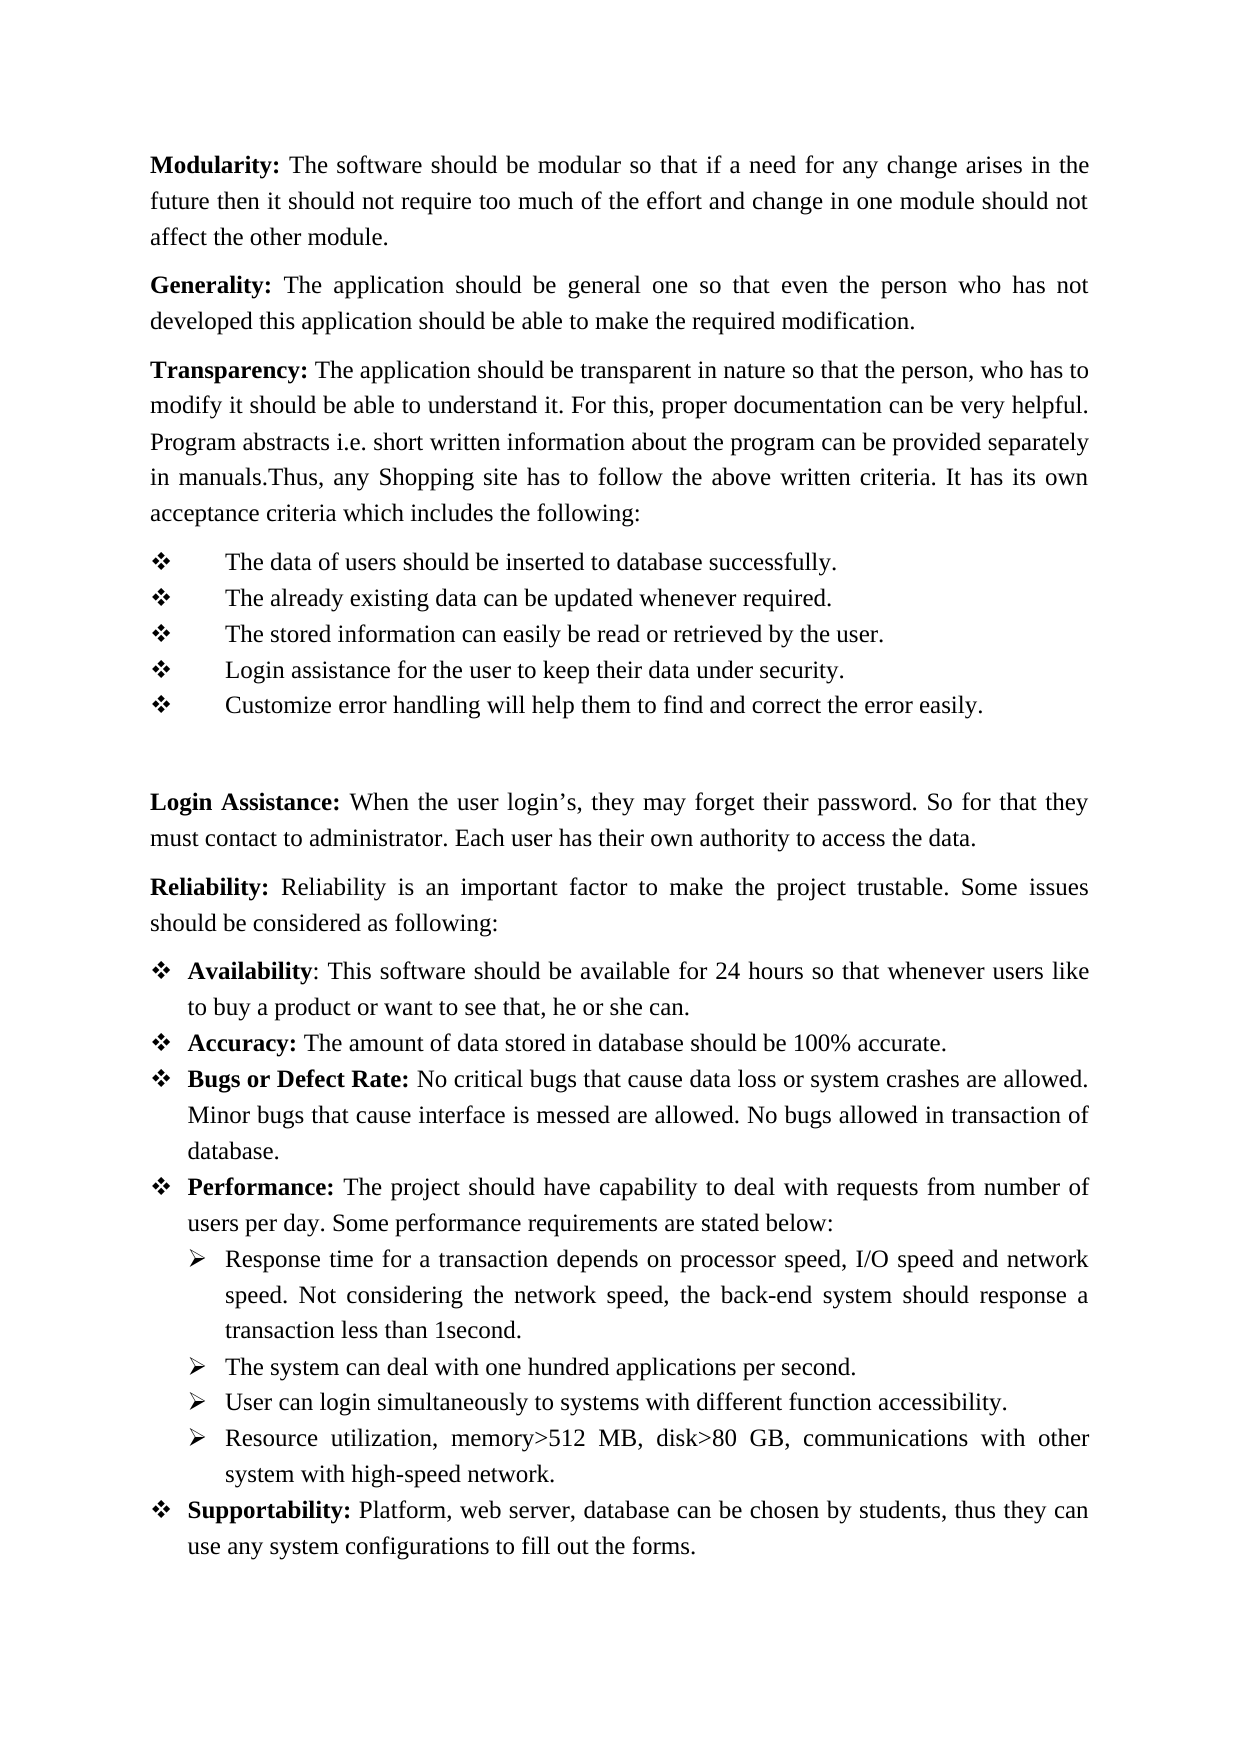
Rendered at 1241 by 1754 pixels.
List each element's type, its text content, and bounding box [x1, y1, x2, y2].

list Resource utilization, memory>512 MB, disk>80 GB, communications with other system with high-speed network. [187, 1423, 1090, 1488]
list The stored information can easily be read or retrieved by the user. [150, 619, 1090, 647]
text Transparency: The application should be transparent in nature so that the person, who has to modify it should be able to understand it. For this, proper documentation can be very helpful. Program abstracts i.e. short written information about the program can be provided separately in manuals.Thus, any Shopping site has to follow the above written criteria. It has its own acceptance criteria which includes the following: [150, 355, 1090, 527]
list The already existing data can be updated whenever required. [150, 583, 1090, 612]
text Reliability: Reliability is an important factor to make the project trustable. Some issues should be considered as following: [150, 872, 1090, 937]
list User can login simultaneously to systems with different function accessibility. [187, 1387, 1090, 1416]
list Supportability: Platform, web server, database can be chosen by students, thus they can use any system configurations to fill out the forms. [150, 1495, 1090, 1560]
list Customize error handling will help them to find and correct the error easily. [150, 691, 1090, 719]
list Availability: This software should be available for 24 hours so that whenever users like to buy a product or want to see that, he or she can. [150, 956, 1090, 1021]
list Response time for a transaction depends on processor speed, I/O speed and network speed. Not considering the network speed, the back-end system should response a transaction less than 1second. [187, 1244, 1090, 1344]
text Generality: The application should be general one so that even the person who has not developed this application should be able to make the required modification. [150, 270, 1090, 335]
text Modularity: The software should be modular so that if a need for any change arises in the future then it should not require too much of the effort and change in one module should not affect the other module. [150, 150, 1090, 251]
list Accuracy: The amount of data stored in database should be 100% accurate. [150, 1028, 1090, 1057]
text Login Assistance: When the user login’s, they may forget their password. So for that they must contact to administrator. Each user has their own authority to access the data. [150, 787, 1090, 852]
list Login assistance for the user to keep their data under security. [150, 655, 1090, 683]
list The system can deal with one hundred applications per second. [187, 1352, 1090, 1380]
list Performance: The project should have capability to deal with requests from number of users per day. Some performance requirements are stated below: [150, 1172, 1090, 1237]
list Bugs or Defect Rate: No critical bugs that cause data loss or system crashes are allowed. Minor bugs that cause interface is messed are allowed. No bugs allowed in transaction of database. [150, 1064, 1090, 1165]
list The data of users should be inserted to database successfully. [150, 547, 1090, 576]
